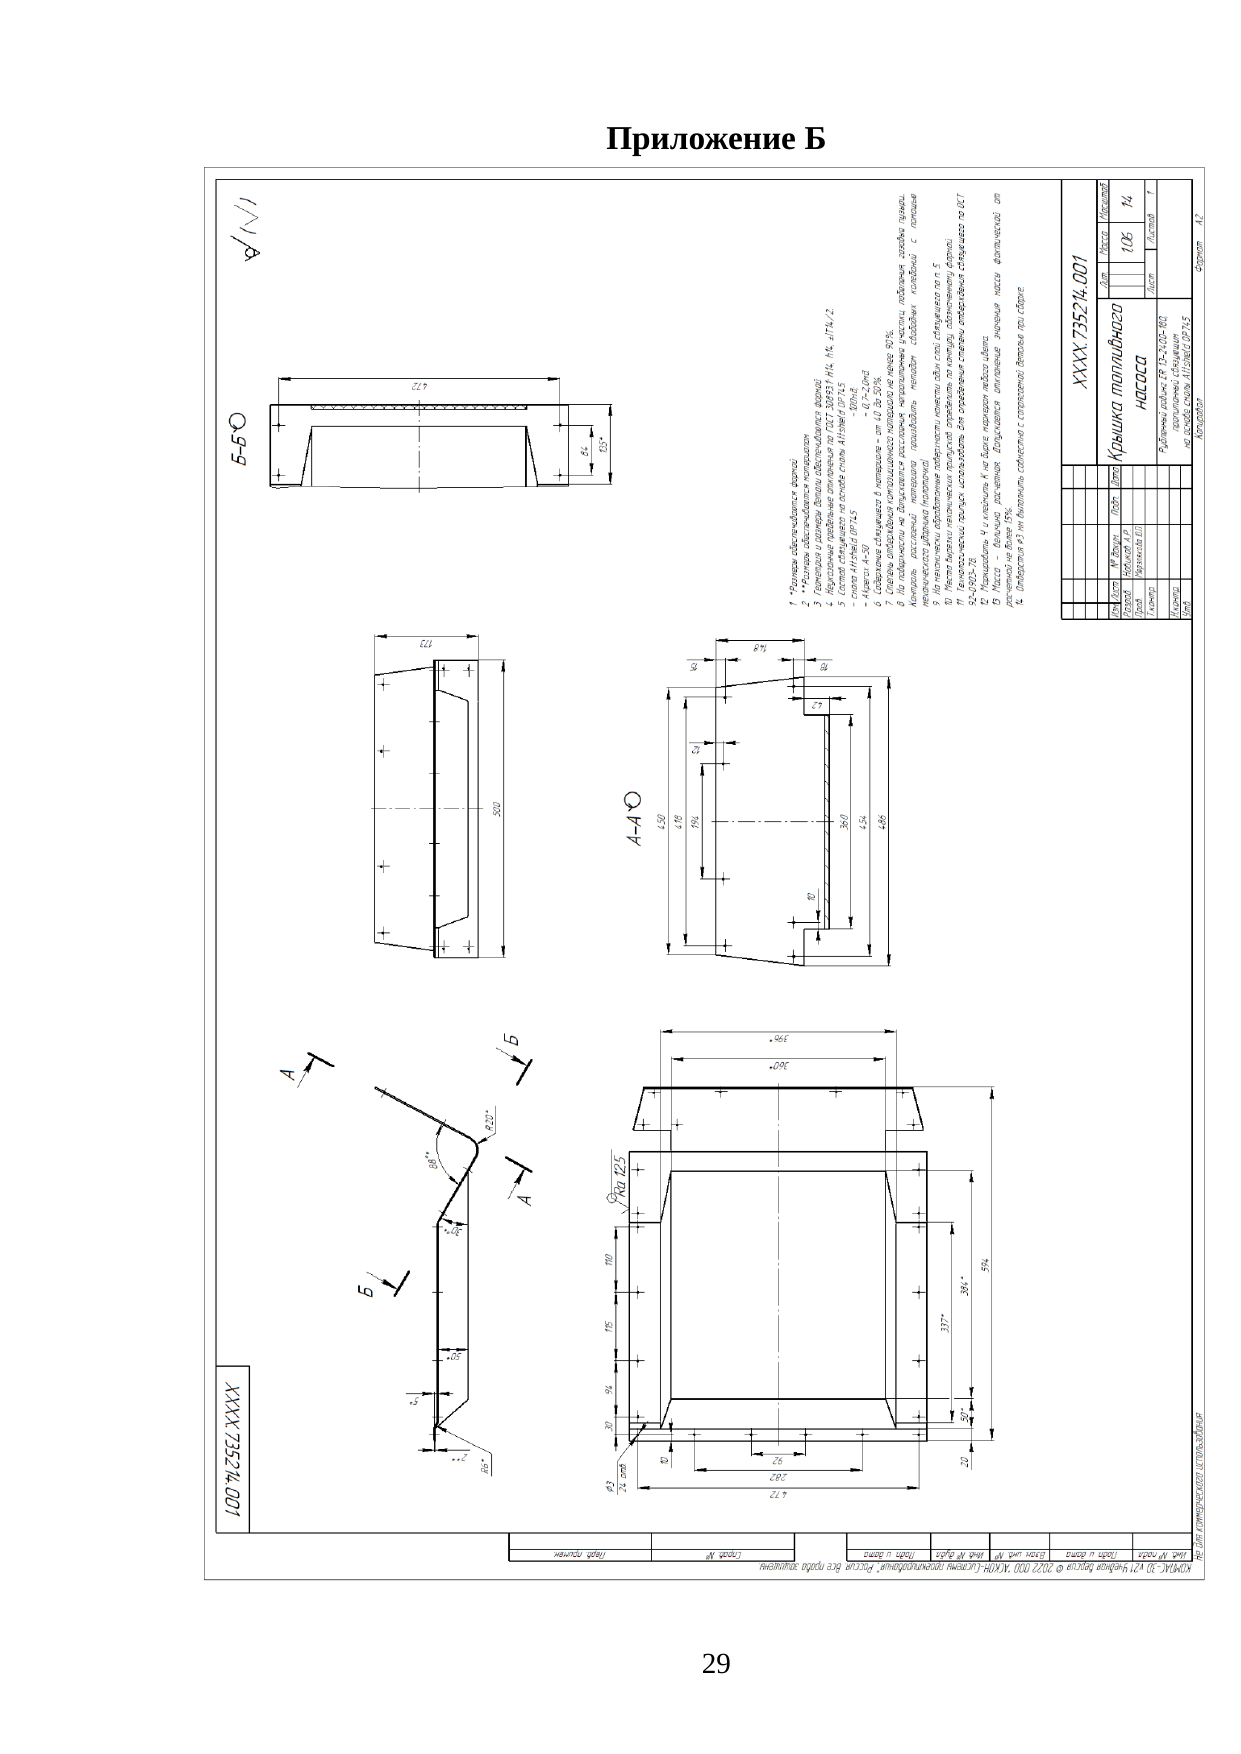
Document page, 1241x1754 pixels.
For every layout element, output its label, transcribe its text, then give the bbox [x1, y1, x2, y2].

subtitle Приложение Б [177, 118, 1181, 156]
picture [204, 167, 1205, 1581]
